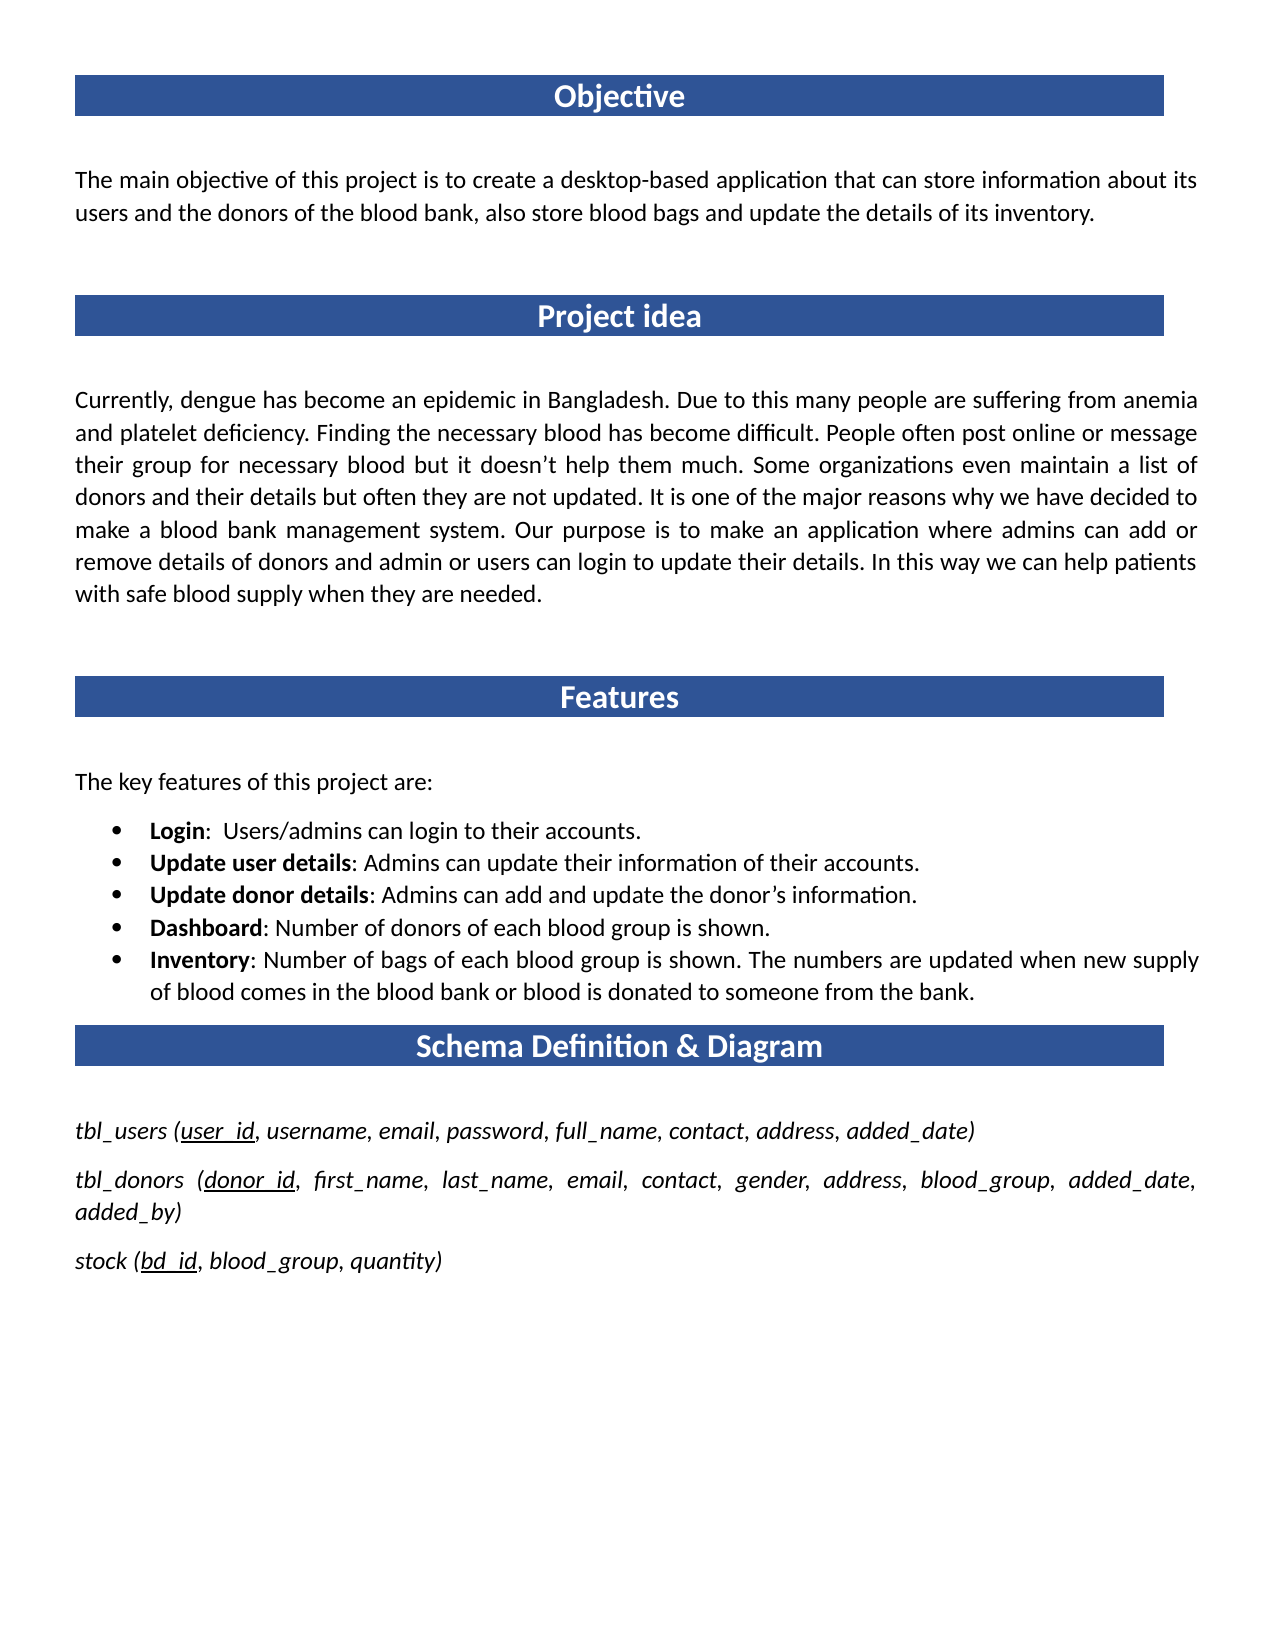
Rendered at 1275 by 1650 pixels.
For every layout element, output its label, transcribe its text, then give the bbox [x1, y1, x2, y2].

list Login: Users/admins can login to their accounts. [112, 815, 1200, 845]
table_header Project idea [75, 295, 1164, 336]
text The key features of this project are: [75, 766, 1200, 796]
table_header Objective [75, 75, 1164, 116]
list Inventory: Number of bags of each blood group is shown. The numbers are updated when new supply of blood comes in the blood bank or blood is donated to someone from the bank. [112, 944, 1200, 1007]
text tbl_donors (donor_id, first_name, last_name, email, contact, gender, address, blood_group, added_date, added_by) [75, 1164, 1200, 1227]
list Update donor details: Admins can add and update the donor’s information. [112, 879, 1200, 910]
text stock (bd_id, blood_group, quantity) [75, 1245, 1200, 1276]
text Currently, dengue has become an epidemic in Bangladesh. Due to this many people are suffering from anemia and platelet deficiency. Finding the necessary blood has become difficult. People often post online or message their group for necessary blood but it doesn’t help them much. Some organizations even maintain a list of donors and their details but often they are not updated. It is one of the major reasons why we have decided to make a blood bank management system. Our purpose is to make an application where admins can add or remove details of donors and admin or users can login to update their details. In this way we can help patients with safe blood supply when they are needed. [75, 384, 1200, 609]
list Dashboard: Number of donors of each blood group is shown. [112, 912, 1200, 942]
text tbl_users (user_id, username, email, password, full_name, contact, address, added_date) [75, 1115, 1200, 1146]
table_header Schema Definition & Diagram [75, 1025, 1164, 1066]
table_header Features [75, 676, 1164, 717]
list Update user details: Admins can update their information of their accounts. [112, 847, 1200, 878]
text The main objective of this project is to create a desktop-based application that can store information about its users and the donors of the blood bank, also store blood bags and update the details of its inventory. [75, 165, 1200, 227]
